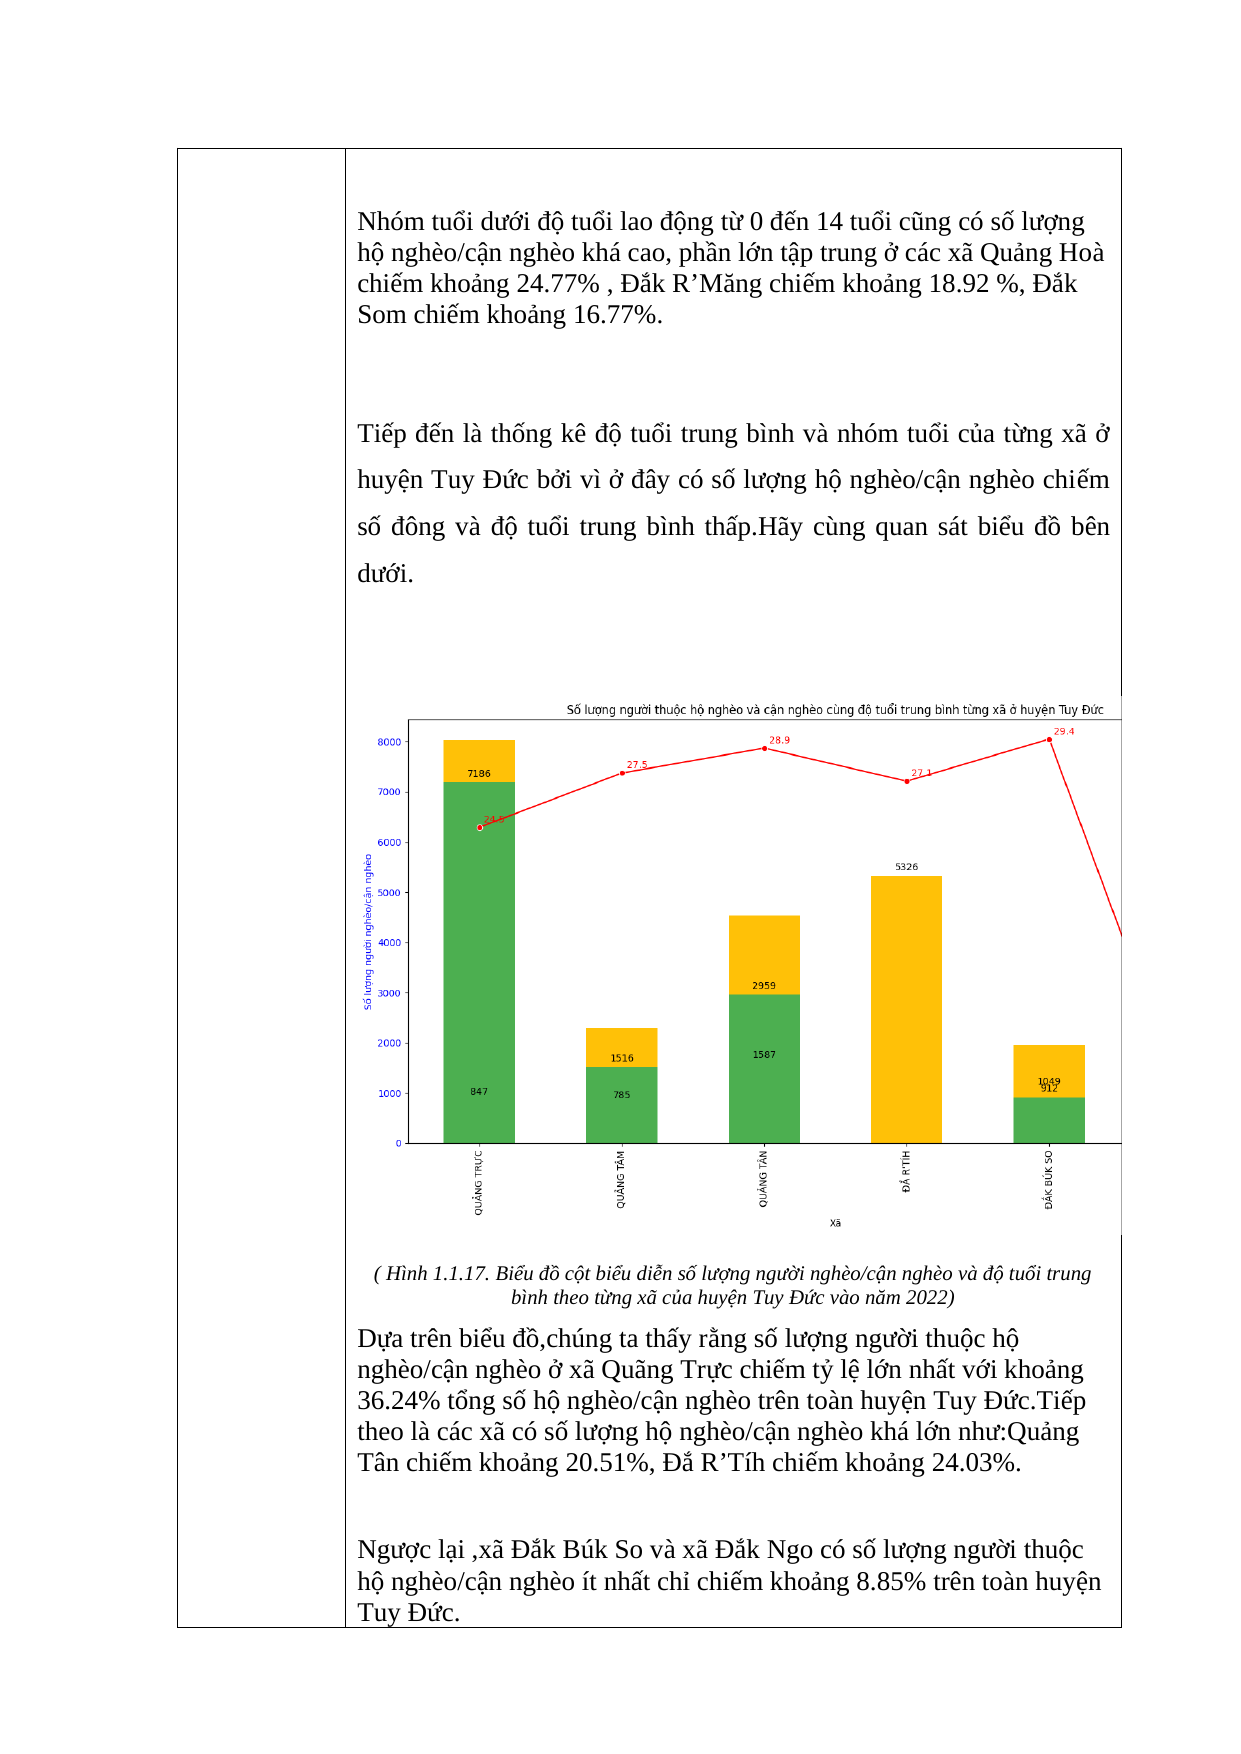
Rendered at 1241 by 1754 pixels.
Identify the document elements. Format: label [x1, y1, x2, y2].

table_cell [346, 149, 1121, 1627]
picture [357, 696, 1122, 1235]
